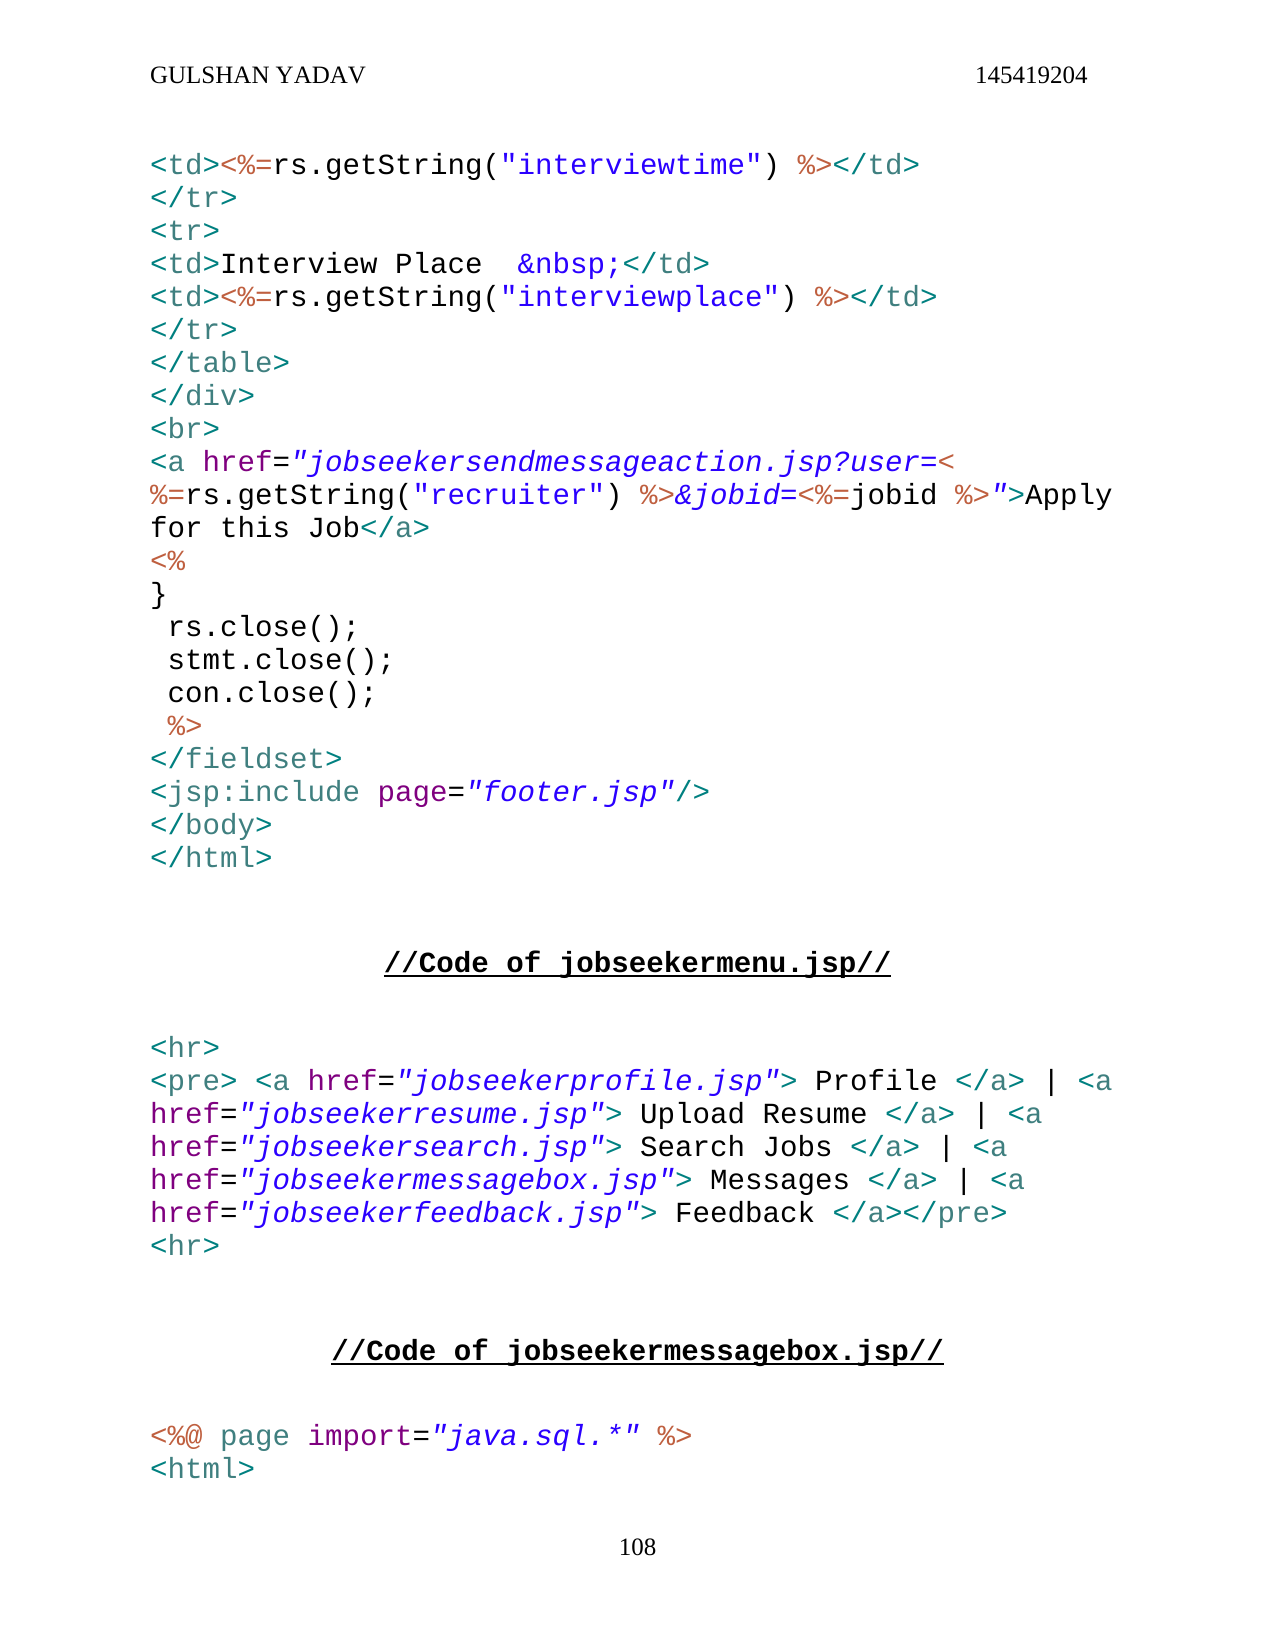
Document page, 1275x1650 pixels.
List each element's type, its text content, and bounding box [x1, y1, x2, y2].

text </body> [150, 810, 1125, 843]
text %> [150, 711, 1125, 744]
text <% [150, 546, 1125, 579]
text </html> [150, 843, 1125, 876]
text </table> [150, 348, 1125, 381]
text </tr> [150, 183, 1125, 216]
text <a href="jobseekersendmessageaction.jsp?user=<%=rs.getString("recruiter") %>&jobid=<%=jobid %>">Apply for this Job</a> [150, 447, 1125, 546]
text <jsp:include page="footer.jsp"/> [150, 777, 1125, 810]
text con.close(); [150, 678, 1125, 711]
text <hr> [150, 1231, 1125, 1264]
text rs.close(); [150, 612, 1125, 645]
text </div> [150, 381, 1125, 414]
text <td><%=rs.getString("interviewtime") %></td> [150, 150, 1125, 183]
text <hr> [150, 1033, 1125, 1066]
text <tr> [150, 216, 1125, 249]
text </tr> [150, 315, 1125, 348]
text <br> [150, 414, 1125, 447]
text } [150, 579, 1125, 612]
text //Code of jobseekermenu.jsp// [150, 948, 1125, 981]
text //Code of jobseekermessagebox.jsp// [150, 1336, 1125, 1369]
text stmt.close(); [150, 645, 1125, 678]
text <td>Interview Place &nbsp;</td> [150, 249, 1125, 282]
text <td><%=rs.getString("interviewplace") %></td> [150, 282, 1125, 315]
text <pre> <a href="jobseekerprofile.jsp"> Profile </a> | <a href="jobseekerresume.jsp"> Upload Resume </a> | <a href="jobseekersearch.jsp"> Search Jobs </a> | <a href="jobseekermessagebox.jsp"> Messages </a> | <a href="jobseekerfeedback.jsp"> Feedback </a></pre> [150, 1066, 1125, 1231]
text </fieldset> [150, 744, 1125, 777]
text <%@ page import="java.sql.*" %> [150, 1421, 1125, 1454]
text <html> [150, 1454, 1125, 1487]
